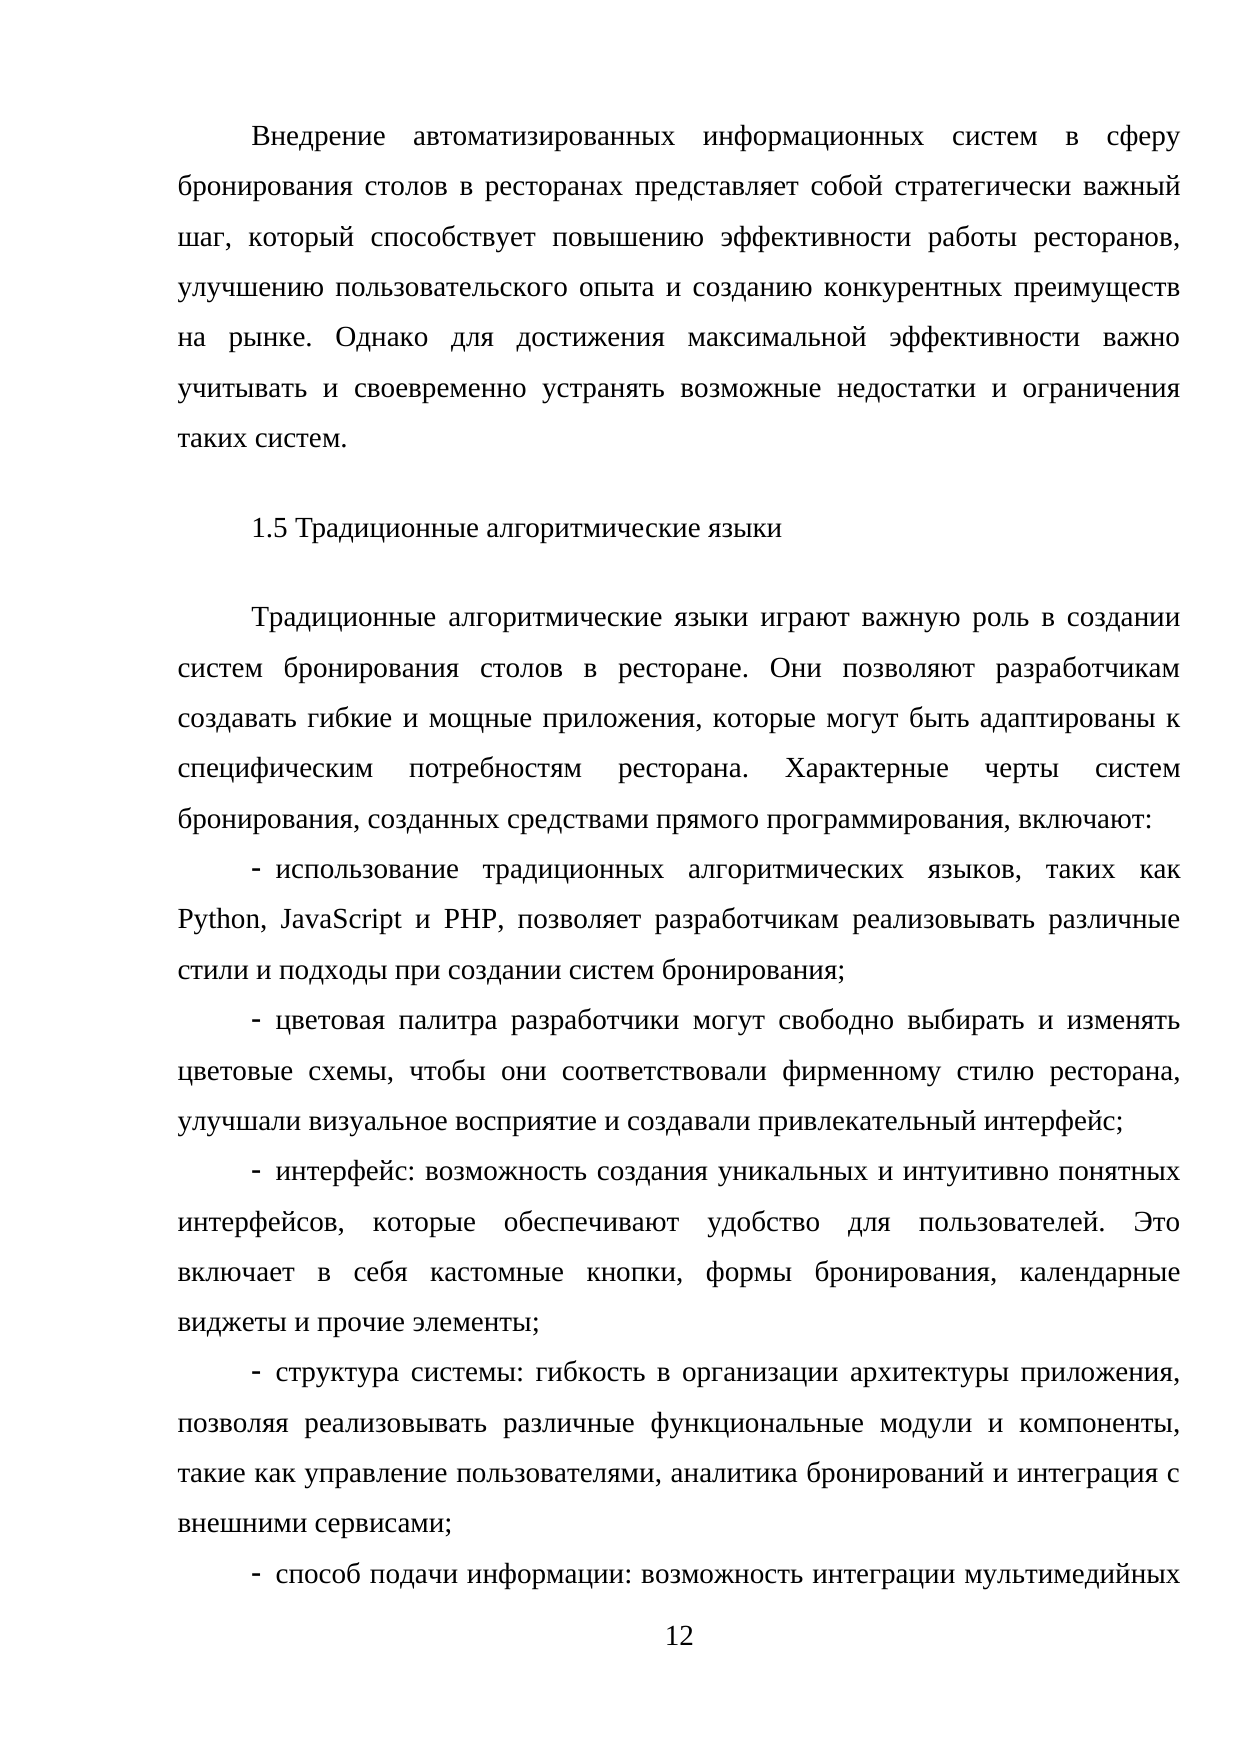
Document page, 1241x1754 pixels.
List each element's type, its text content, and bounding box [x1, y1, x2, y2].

list структура системы: гибкость в организации архитектуры приложения, позволяя реализовывать различные функциональные модули и компоненты, такие как управление пользователями, аналитика бронирований и интеграция с внешними сервисами; [177, 1354, 1181, 1539]
subtitle 1.5 Традиционные алгоритмические языки [177, 510, 1181, 543]
list использование традиционных алгоритмических языков, таких как Python, JavaScript и PHP, позволяет разработчикам реализовывать различные стили и подходы при создании систем бронирования; [177, 851, 1181, 985]
list цветовая палитра разработчики могут свободно выбирать и изменять цветовые схемы, чтобы они соответствовали фирменному стилю ресторана, улучшали визуальное восприятие и создавали привлекательный интерфейс; [177, 1002, 1181, 1136]
subtitle Внедрение автоматизированных информационных систем в сферу бронирования столов в ресторанах представляет собой стратегически важный шаг, который способствует повышению эффективности работы ресторанов, улучшению пользовательского опыта и созданию конкурентных преимуществ на рынке. Однако для достижения максимальной эффективности важно учитывать и своевременно устранять возможные недостатки и ограничения таких систем. [177, 118, 1181, 453]
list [177, 1556, 1181, 1589]
list интерфейс: возможность создания уникальных и интуитивно понятных интерфейсов, которые обеспечивают удобство для пользователей. Это включает в себя кастомные кнопки, формы бронирования, календарные виджеты и прочие элементы; [177, 1153, 1181, 1338]
text Традиционные алгоритмические языки играют важную роль в создании систем бронирования столов в ресторане. Они позволяют разработчикам создавать гибкие и мощные приложения, которые могут быть адаптированы к специфическим потребностям ресторана. Характерные черты систем бронирования, созданных средствами прямого программирования, включают: [177, 599, 1181, 834]
